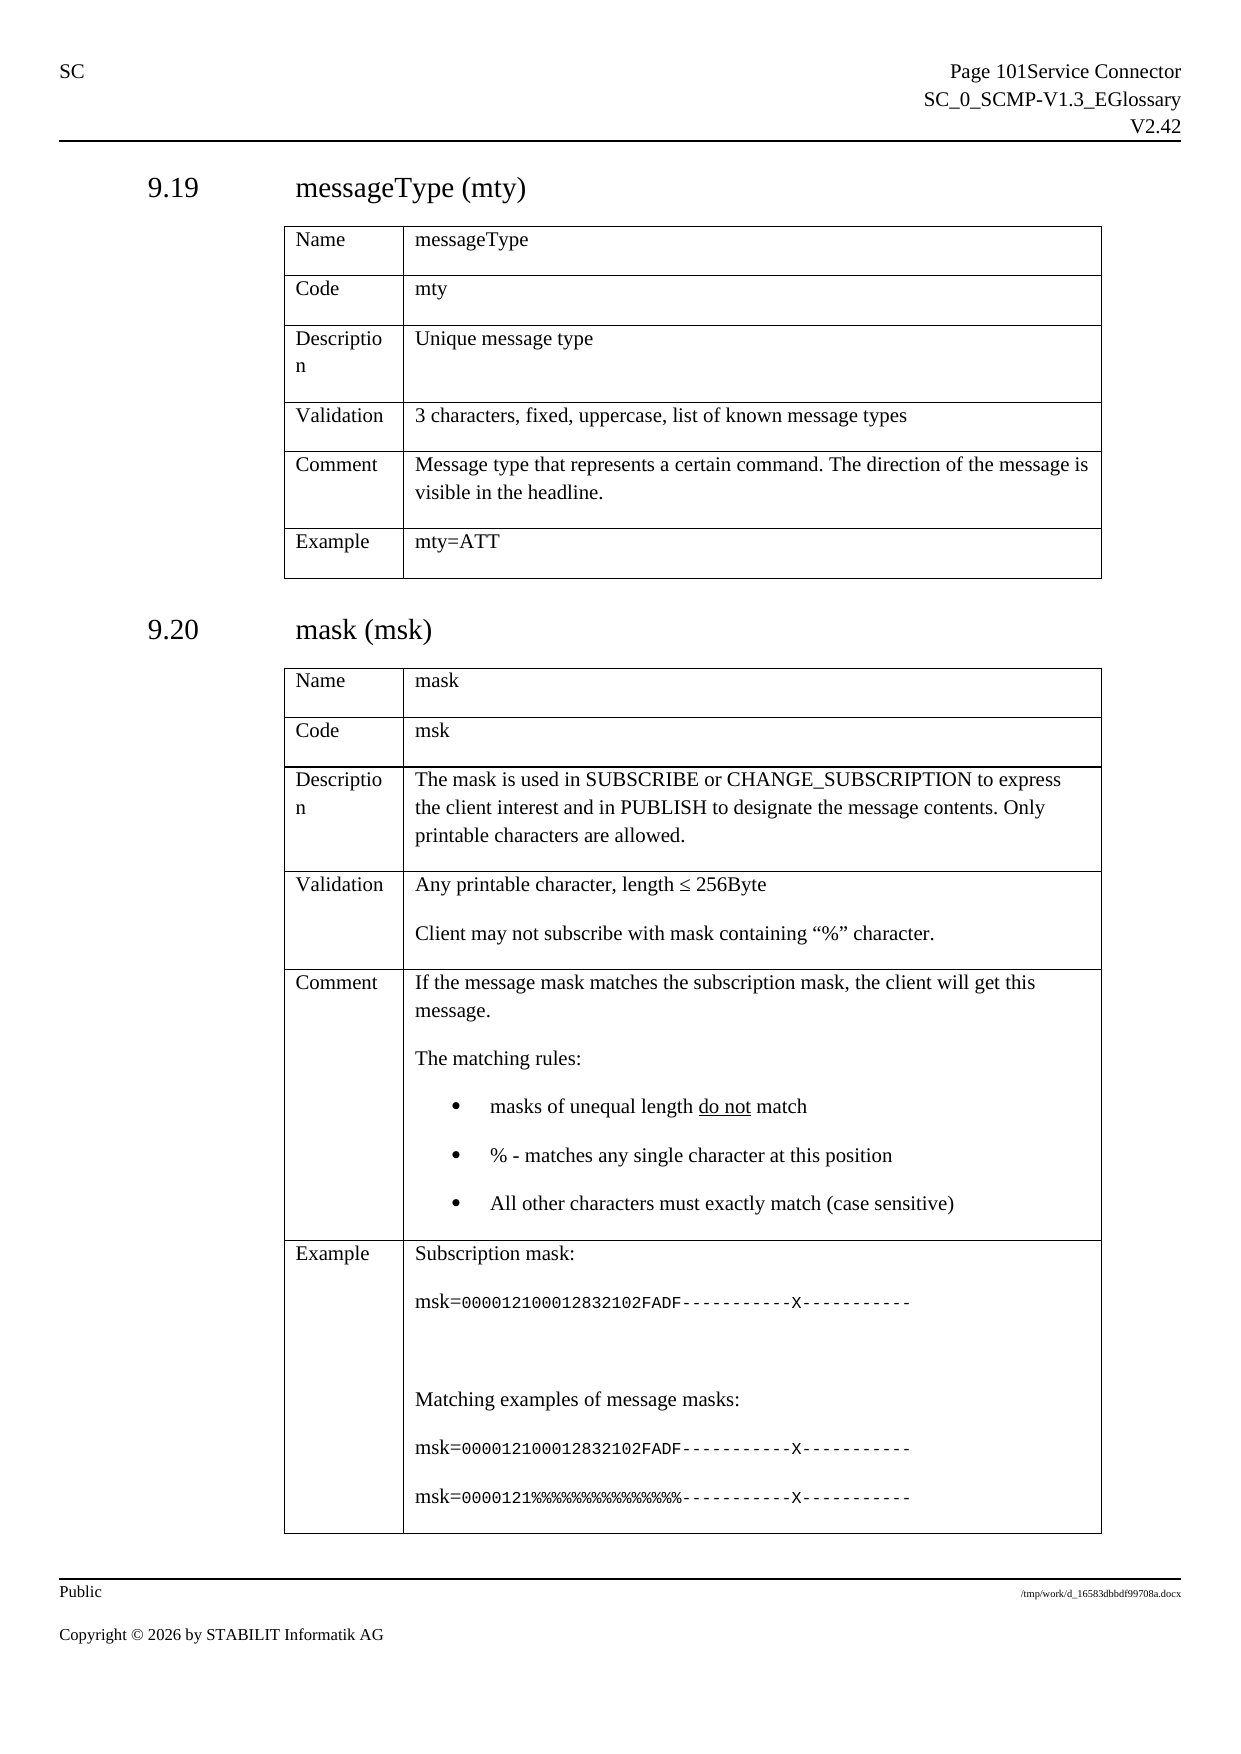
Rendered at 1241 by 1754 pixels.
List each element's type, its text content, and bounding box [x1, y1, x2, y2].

table_cell Description [285, 768, 403, 871]
subtitle mask (msk) [148, 612, 1092, 646]
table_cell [404, 1241, 1101, 1533]
table_cell Comment [285, 452, 403, 528]
table_cell Comment [285, 970, 403, 1240]
table_cell mty [404, 276, 1101, 325]
table_cell Validation [285, 872, 403, 969]
table_cell Validation [285, 403, 403, 451]
table_cell Example [285, 1241, 403, 1533]
table_cell msk [404, 718, 1101, 766]
table_cell Example [285, 529, 403, 578]
table_cell Description [285, 326, 403, 402]
table_cell mty=ATT [404, 529, 1101, 578]
table_cell 3 characters, fixed, uppercase, list of known message types [404, 403, 1101, 451]
table_cell Any printable character, length ≤ 256Byte Client may not subscribe with mask containing “%” character. [404, 872, 1101, 969]
subtitle messageType (mty) [148, 171, 1092, 204]
table_header Name [285, 669, 403, 717]
table_cell Code [285, 718, 403, 766]
table_header mask [404, 669, 1101, 717]
table_cell Code [285, 276, 403, 325]
table_header messageType [404, 227, 1101, 275]
table_cell If the message mask matches the subscription mask, the client will get this message. The matching rules: masks of unequal length do not match % - matches any single character at this position All other characters must exactly match (case sensitive) [404, 970, 1101, 1240]
table_cell Unique message type [404, 326, 1101, 402]
table_header Name [285, 227, 403, 275]
table_cell Message type that represents a certain command. The direction of the message is visible in the headline. [404, 452, 1101, 528]
table_cell The mask is used in SUBSCRIBE or CHANGE_SUBSCRIPTION to express the client interest and in PUBLISH to designate the message contents. Only printable characters are allowed. [404, 768, 1101, 871]
